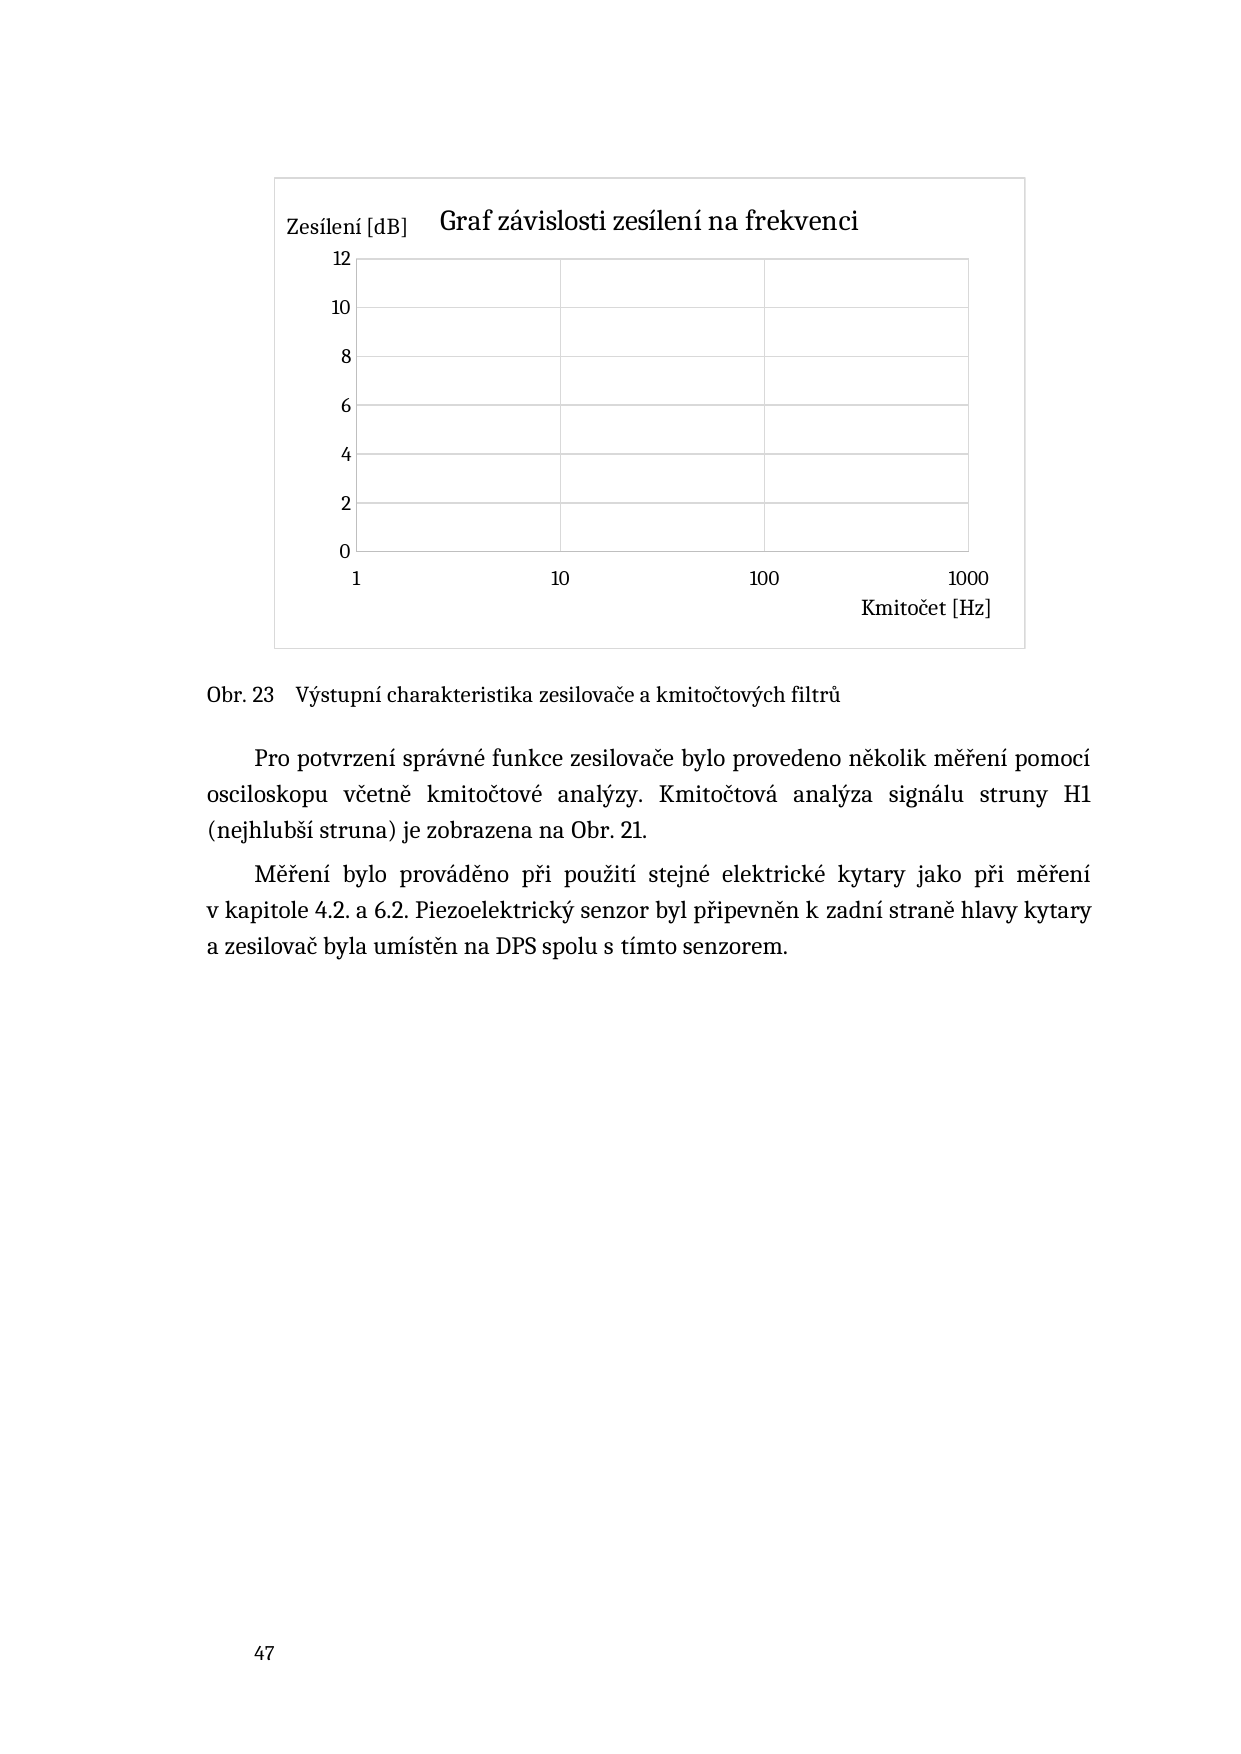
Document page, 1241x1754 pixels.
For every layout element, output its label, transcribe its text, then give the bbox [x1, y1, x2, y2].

text Obr. 23 Výstupní charakteristika zesilovače a kmitočtových filtrů [207, 682, 1092, 708]
text Pro potvrzení správné funkce zesilovače bylo provedeno několik měření pomocí osciloskopu včetně kmitočtové analýzy. Kmitočtová analýza signálu struny H1 (nejhlubší struna) je zobrazena na obr. 21. [207, 744, 1092, 844]
text Měření bylo prováděno při použití stejné elektrické kytary jako při měření v kapitole 4.2. a 6.2. Piezoelektrický senzor byl připevněn k zadní straně hlavy kytary a zesilovač byla umístěn na DPS spolu s tímto senzorem. [207, 860, 1092, 961]
